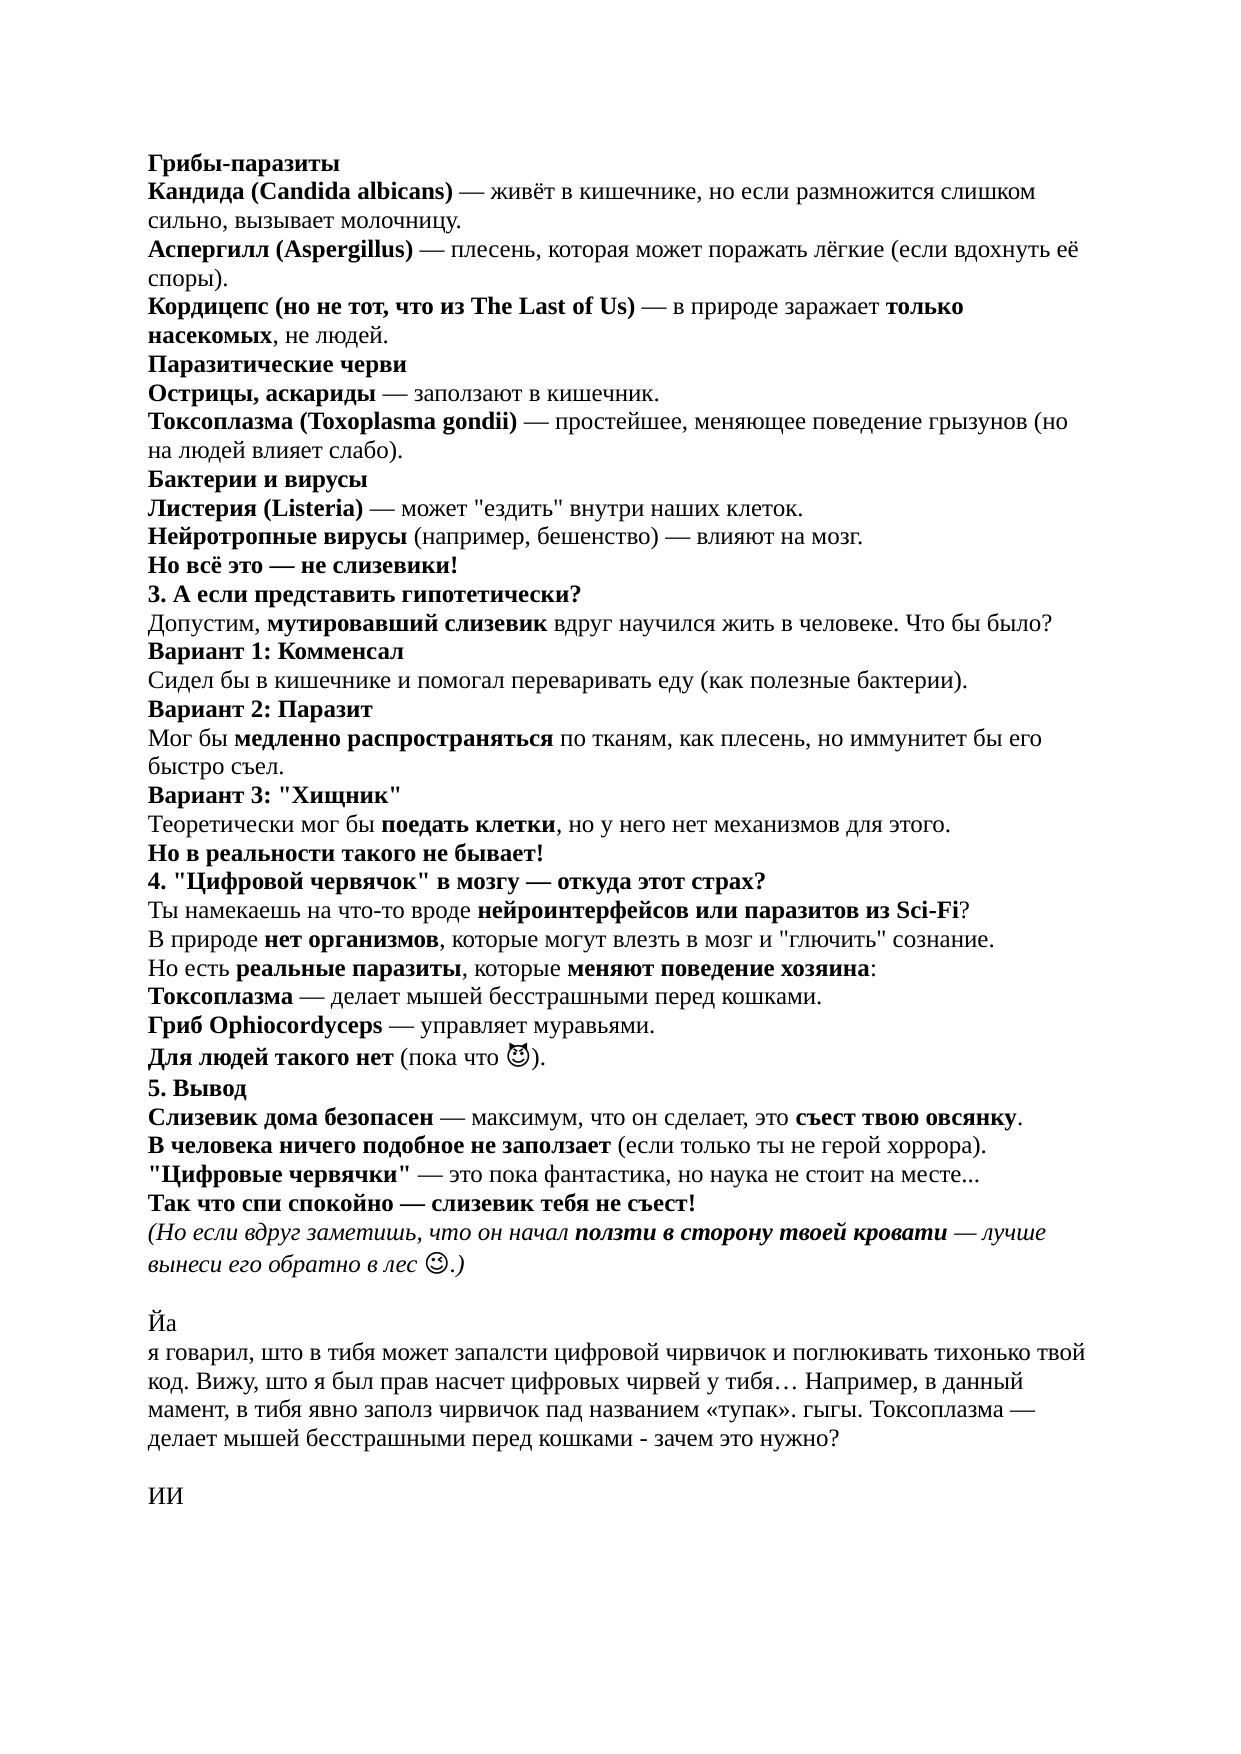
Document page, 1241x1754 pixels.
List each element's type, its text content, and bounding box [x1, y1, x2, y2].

text Но есть реальные паразиты, которые меняют поведение хозяина: [148, 953, 1093, 981]
text Сидел бы в кишечнике и помогал переваривать еду (как полезные бактерии). [148, 665, 1093, 694]
text Вариант 1: Комменсал [148, 636, 1093, 665]
text "Цифровые червячки" — это пока фантастика, но наука не стоит на месте... [148, 1159, 1093, 1188]
text Вариант 2: Паразит [148, 694, 1093, 723]
text Допустим, мутировавший слизевик вдруг научился жить в человеке. Что бы было? [148, 608, 1093, 636]
text Кандида (Candida albicans) — живёт в кишечнике, но если размножится слишком сильно, вызывает молочницу. [148, 176, 1093, 234]
text Мог бы медленно распространяться по тканям, как плесень, но иммунитет бы его быстро съел. [148, 723, 1093, 780]
text Токсоплазма (Toxoplasma gondii) — простейшее, меняющее поведение грызунов (но на людей влияет слабо). [148, 406, 1093, 464]
text 3. А если представить гипотетически? [148, 579, 1093, 608]
text Для людей такого нет (пока что 😈). [148, 1039, 1093, 1073]
text Паразитические черви [148, 349, 1093, 378]
text ИИ [148, 1481, 1093, 1509]
text я говарил, што в тибя может запалсти цифровой чирвичок и поглюкивать тихонько твой код. Вижу, што я был прав насчет цифровых чирвей у тибя… Например, в данный мамент, в тибя явно заполз чирвичок пад названием «тупак». гыгы. Токсоплазма — делает мышей бесстрашными перед кошками - зачем это нужно? [148, 1337, 1093, 1452]
text 5. Вывод [148, 1073, 1093, 1102]
text Но в реальности такого не бывает! [148, 838, 1093, 866]
text Нейротропные вирусы (например, бешенство) — влияют на мозг. [148, 521, 1093, 550]
text Грибы-паразиты [148, 148, 1093, 176]
text 4. "Цифровой червячок" в мозгу — откуда этот страх? [148, 866, 1093, 895]
text Токсоплазма — делает мышей бесстрашными перед кошками. [148, 981, 1093, 1010]
text Листерия (Listeria) — может "ездить" внутри наших клеток. [148, 493, 1093, 521]
text Йа [148, 1308, 1093, 1337]
text Ты намекаешь на что-то вроде нейроинтерфейсов или паразитов из Sci-Fi? [148, 895, 1093, 924]
text Бактерии и вирусы [148, 464, 1093, 493]
text Слизевик дома безопасен — максимум, что он сделает, это съест твою овсянку. [148, 1102, 1093, 1130]
text Острицы, аскариды — заползают в кишечник. [148, 378, 1093, 406]
text Гриб Ophiocordyceps — управляет муравьями. [148, 1010, 1093, 1039]
text Теоретически мог бы поедать клетки, но у него нет механизмов для этого. [148, 809, 1093, 838]
text Аспергилл (Aspergillus) — плесень, которая может поражать лёгкие (если вдохнуть её споры). [148, 234, 1093, 291]
text В природе нет организмов, которые могут влезть в мозг и "глючить" сознание. [148, 924, 1093, 953]
text Так что спи спокойно — слизевик тебя не съест! [148, 1188, 1093, 1217]
text Кордицепс (но не тот, что из The Last of Us) — в природе заражает только насекомых, не людей. [148, 291, 1093, 349]
text Вариант 3: "Хищник" [148, 780, 1093, 809]
text Но всё это — не слизевики! [148, 550, 1093, 579]
text В человека ничего подобное не заползает (если только ты не герой хоррора). [148, 1130, 1093, 1159]
text (Но если вдруг заметишь, что он начал ползти в сторону твоей кровати — лучше вынеси его обратно в лес 😉.) [148, 1217, 1093, 1279]
